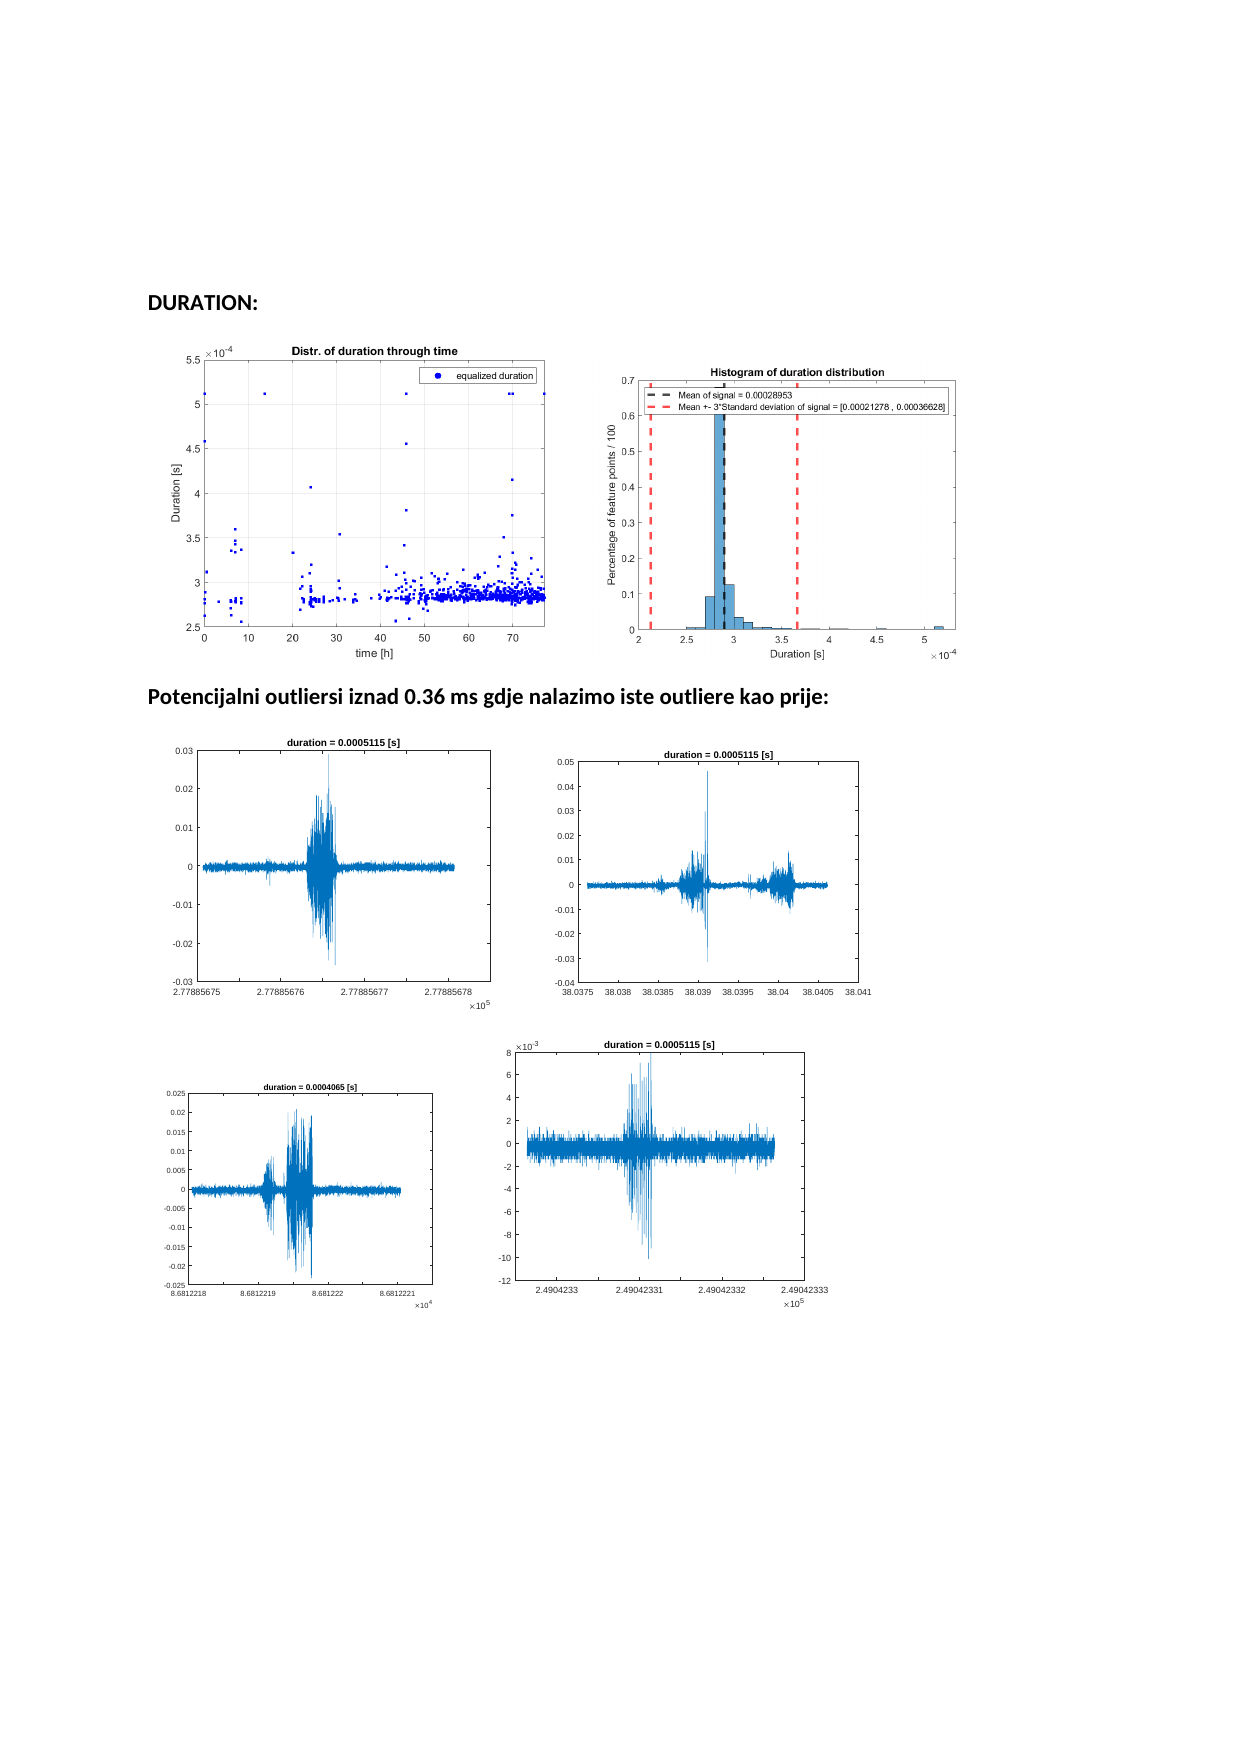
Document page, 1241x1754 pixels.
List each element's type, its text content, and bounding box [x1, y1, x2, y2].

text DURATION: [148, 288, 1093, 316]
picture [147, 335, 995, 663]
text Potencijalni outliersi iznad 0.36 ms gdje nalazimo iste outliere kao prije: [148, 682, 1093, 710]
